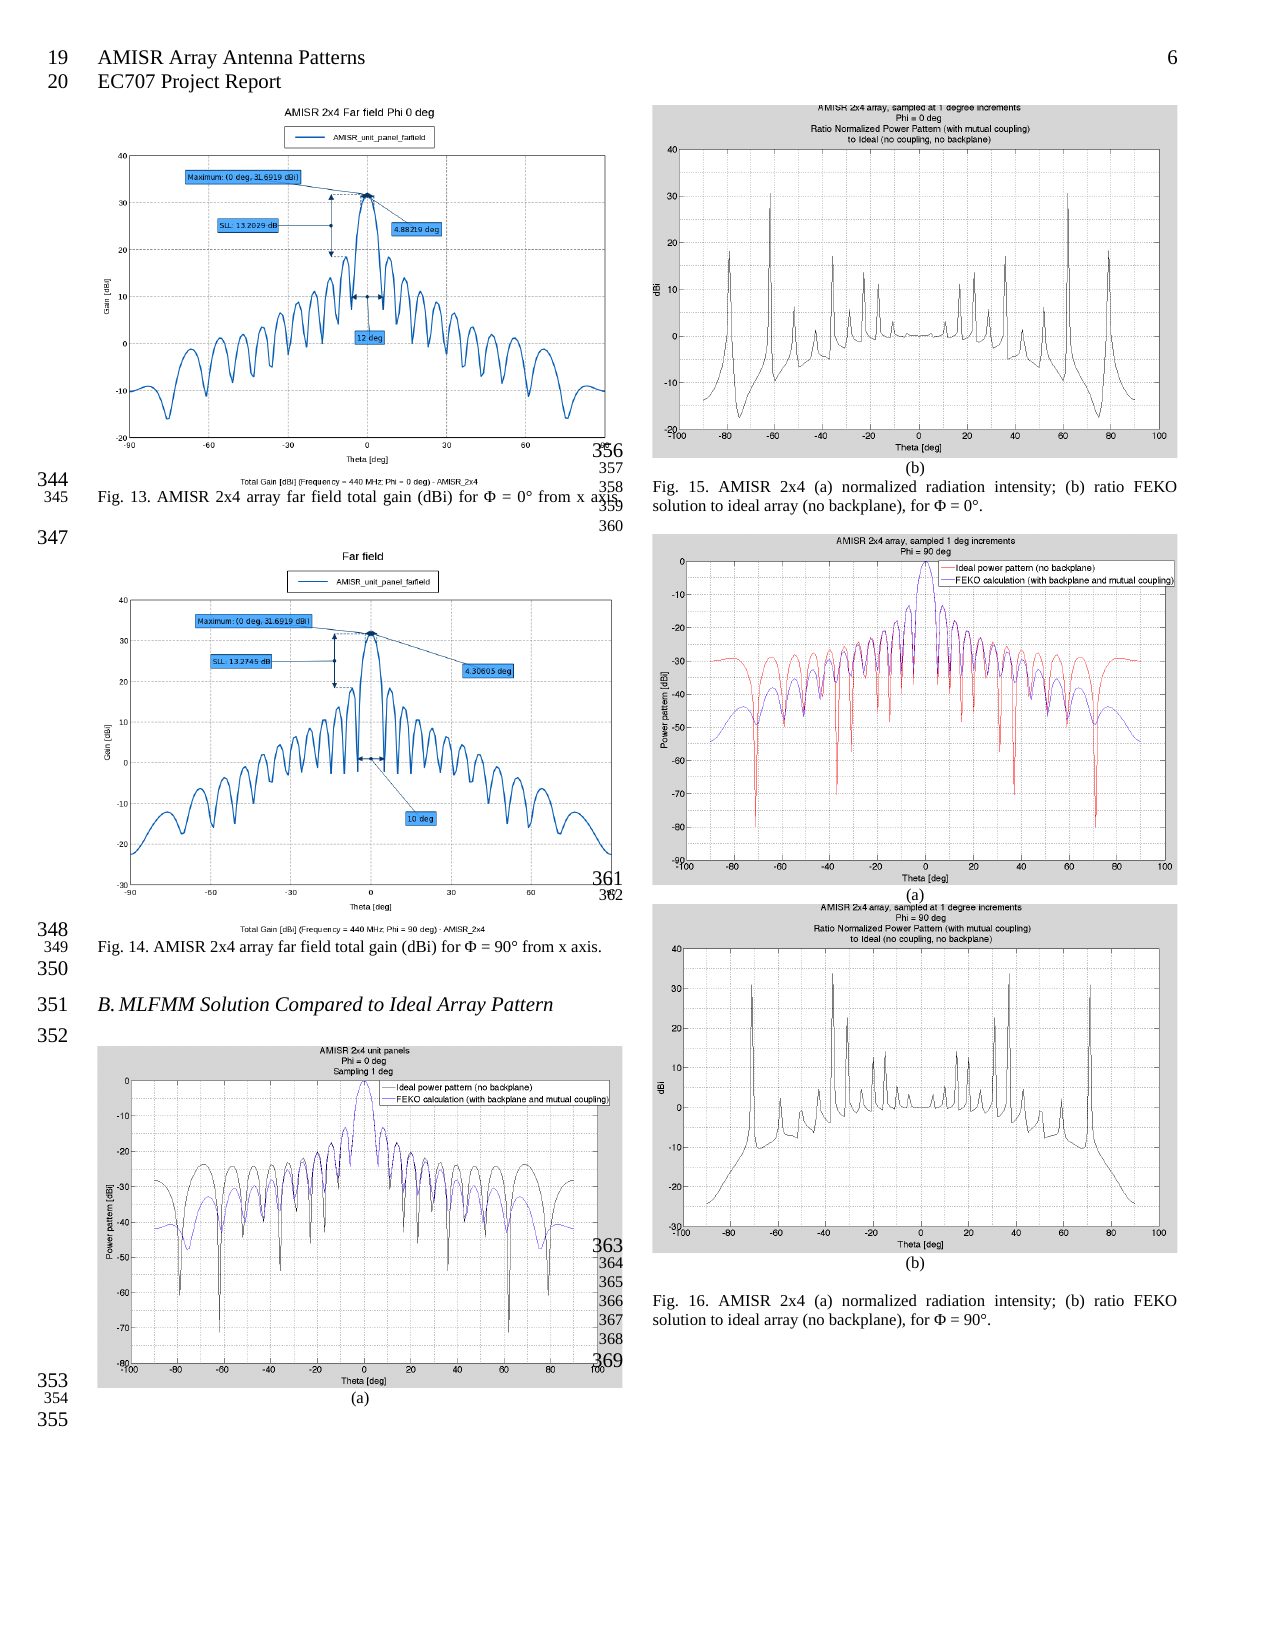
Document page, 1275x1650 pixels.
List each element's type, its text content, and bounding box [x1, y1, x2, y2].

picture [97, 105, 623, 487]
text (a) [652, 885, 1177, 904]
picture [97, 1046, 623, 1388]
text Fig. . AMISR 2x4 (a) normalized radiation intensity; (b) ratio FEKO solution to ideal array (no backplane), for Φ = 0°. [652, 477, 1177, 515]
text (a) [97, 1388, 622, 1407]
text (b) [652, 1253, 1177, 1272]
picture [652, 904, 1178, 1253]
subtitle MLFMM Solution Compared to Ideal Array Pattern [97, 992, 622, 1016]
picture [652, 105, 1178, 458]
picture [652, 534, 1178, 885]
text Fig. . AMISR 2x4 (a) normalized radiation intensity; (b) ratio FEKO solution to ideal array (no backplane), for Φ = 90°. [652, 1291, 1177, 1329]
picture [97, 549, 623, 937]
text Fig. . AMISR 2x4 array far field total gain (dBi) for Φ = 90° from x axis. [97, 937, 622, 956]
text Fig. . AMISR 2x4 array far field total gain (dBi) for Φ = 0° from x axis. [97, 487, 622, 525]
text (b) [652, 458, 1177, 477]
